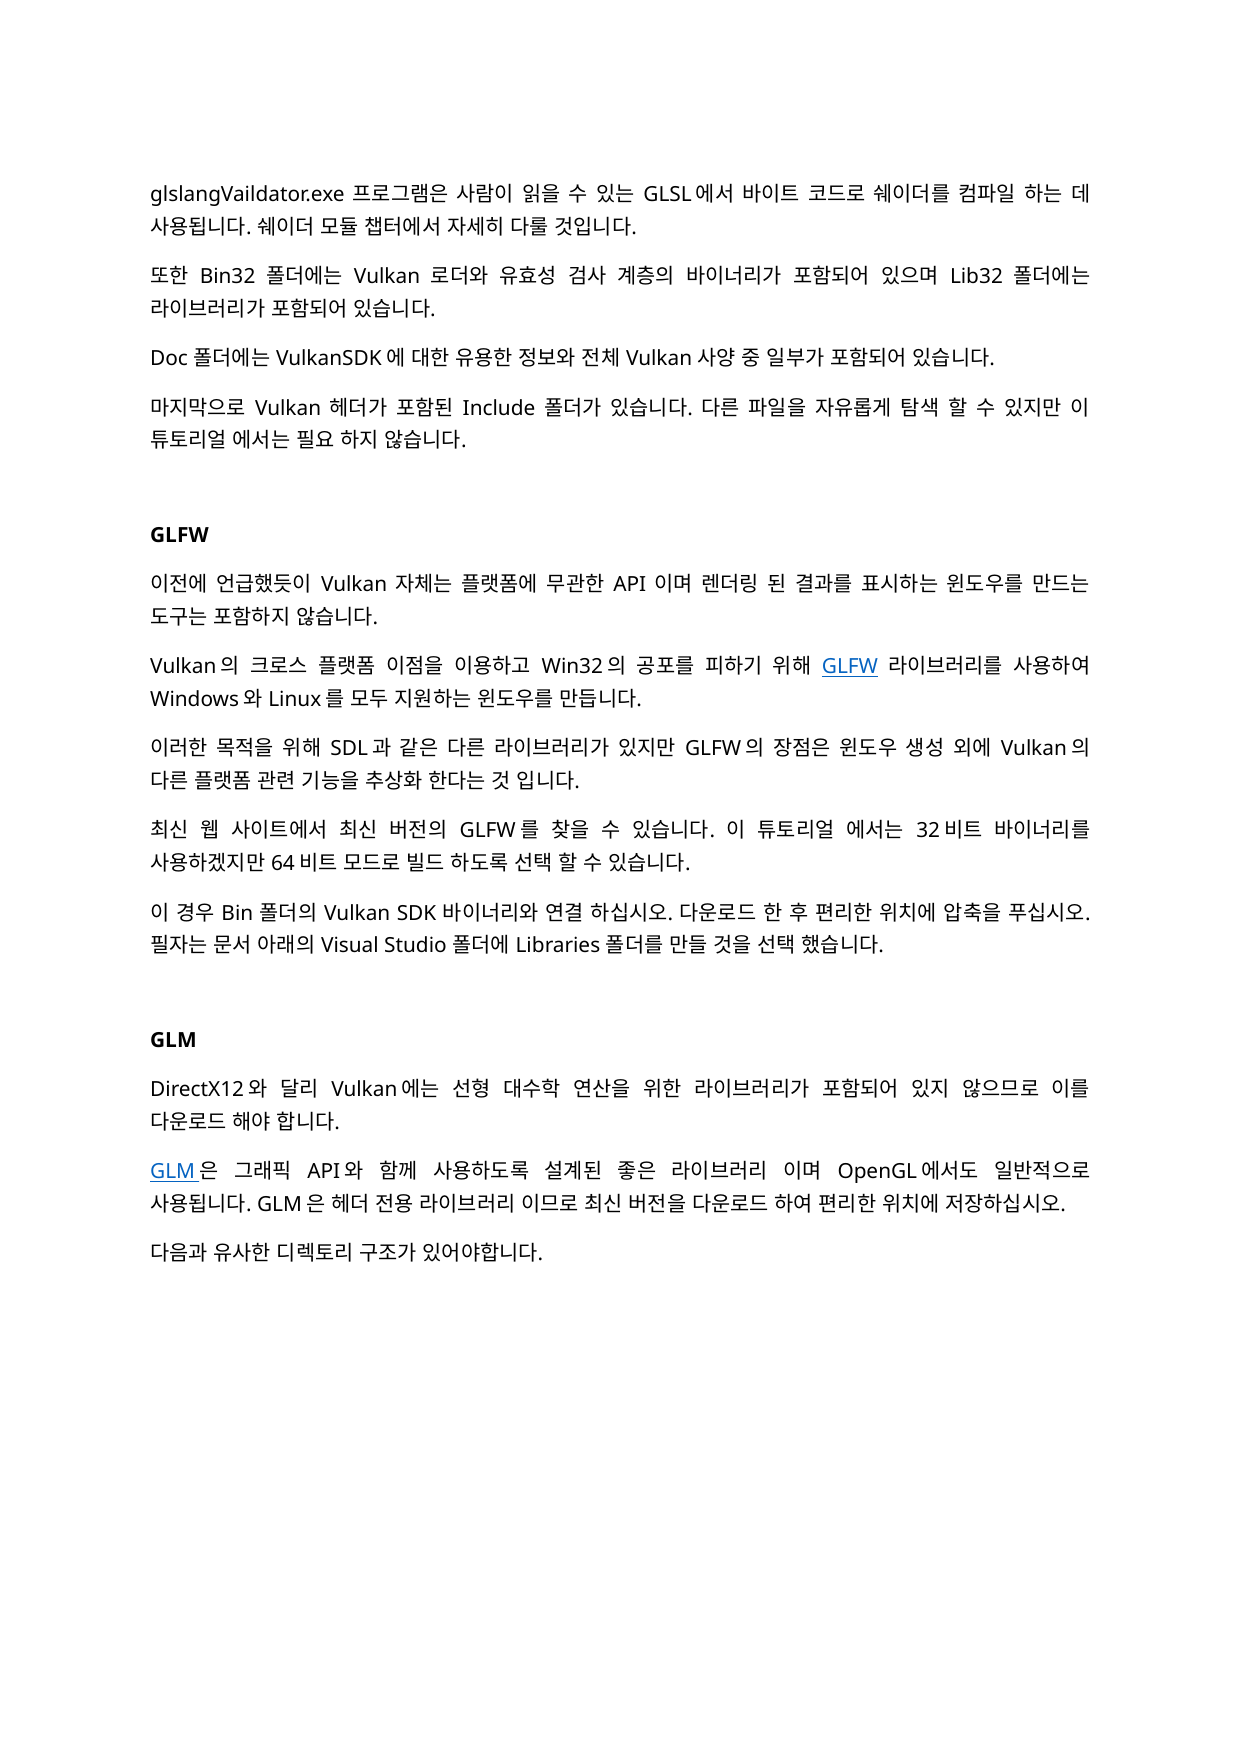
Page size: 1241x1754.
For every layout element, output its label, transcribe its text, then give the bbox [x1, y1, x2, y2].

text 이러한 목적을 위해 SDL과 같은 다른 라이브러리가 있지만 GLFW의 장점은 윈도우 생성 외에 Vulkan의 다른 플랫폼 관련 기능을 추상화 한다는 것 입니다. [150, 732, 1090, 794]
text 최신 웹 사이트에서 최신 버전의 GLFW를 찾을 수 있습니다. 이 튜토리얼 에서는 32비트 바이너리를 사용하겠지만 64비트 모드로 빌드 하도록 선택 할 수 있습니다. [150, 814, 1090, 877]
text 이 경우 Bin 폴더의 Vulkan SDK 바이너리와 연결 하십시오. 다운로드 한 후 편리한 위치에 압축을 푸십시오. 필자는 문서 아래의 Visual Studio 폴더에 Libraries 폴더를 만들 것을 선택 했습니다. [150, 896, 1090, 959]
text GLFW [150, 520, 1090, 548]
text Vulkan의 크로스 플랫폼 이점을 이용하고 Win32의 공포를 피하기 위해 GLFW 라이브러리를 사용하여 Windows와 Linux를 모두 지원하는 윈도우를 만듭니다. [150, 649, 1090, 712]
text 마지막으로 Vulkan 헤더가 포함된 Include 폴더가 있습니다. 다른 파일을 자유롭게 탐색 할 수 있지만 이 튜토리얼 에서는 필요 하지 않습니다. [150, 391, 1090, 454]
text 또한 Bin32 폴더에는 Vulkan 로더와 유효성 검사 계층의 바이너리가 포함되어 있으며 Lib32 폴더에는 라이브러리가 포함되어 있습니다. [150, 259, 1090, 322]
text GLM은 그래픽 API와 함께 사용하도록 설계된 좋은 라이브러리 이며 OpenGL에서도 일반적으로 사용됩니다. GLM은 헤더 전용 라이브러리 이므로 최신 버전을 다운로드 하여 편리한 위치에 저장하십시오. [150, 1154, 1090, 1217]
text Doc 폴더에는 VulkanSDK에 대한 유용한 정보와 전체 Vulkan 사양 중 일부가 포함되어 있습니다. [150, 341, 1090, 372]
text GLM [150, 1025, 1090, 1053]
text 다음과 유사한 디렉토리 구조가 있어야합니다. [150, 1237, 1090, 1267]
text 이전에 언급했듯이 Vulkan 자체는 플랫폼에 무관한 API 이며 렌더링 된 결과를 표시하는 윈도우를 만드는 도구는 포함하지 않습니다. [150, 567, 1090, 630]
text glslangVaildator.exe 프로그램은 사람이 읽을 수 있는 GLSL에서 바이트 코드로 쉐이더를 컴파일 하는 데 사용됩니다. 쉐이더 모듈 챕터에서 자세히 다룰 것입니다. [150, 177, 1090, 240]
text DirectX12와 달리 Vulkan에는 선형 대수학 연산을 위한 라이브러리가 포함되어 있지 않으므로 이를 다운로드 해야 합니다. [150, 1072, 1090, 1135]
